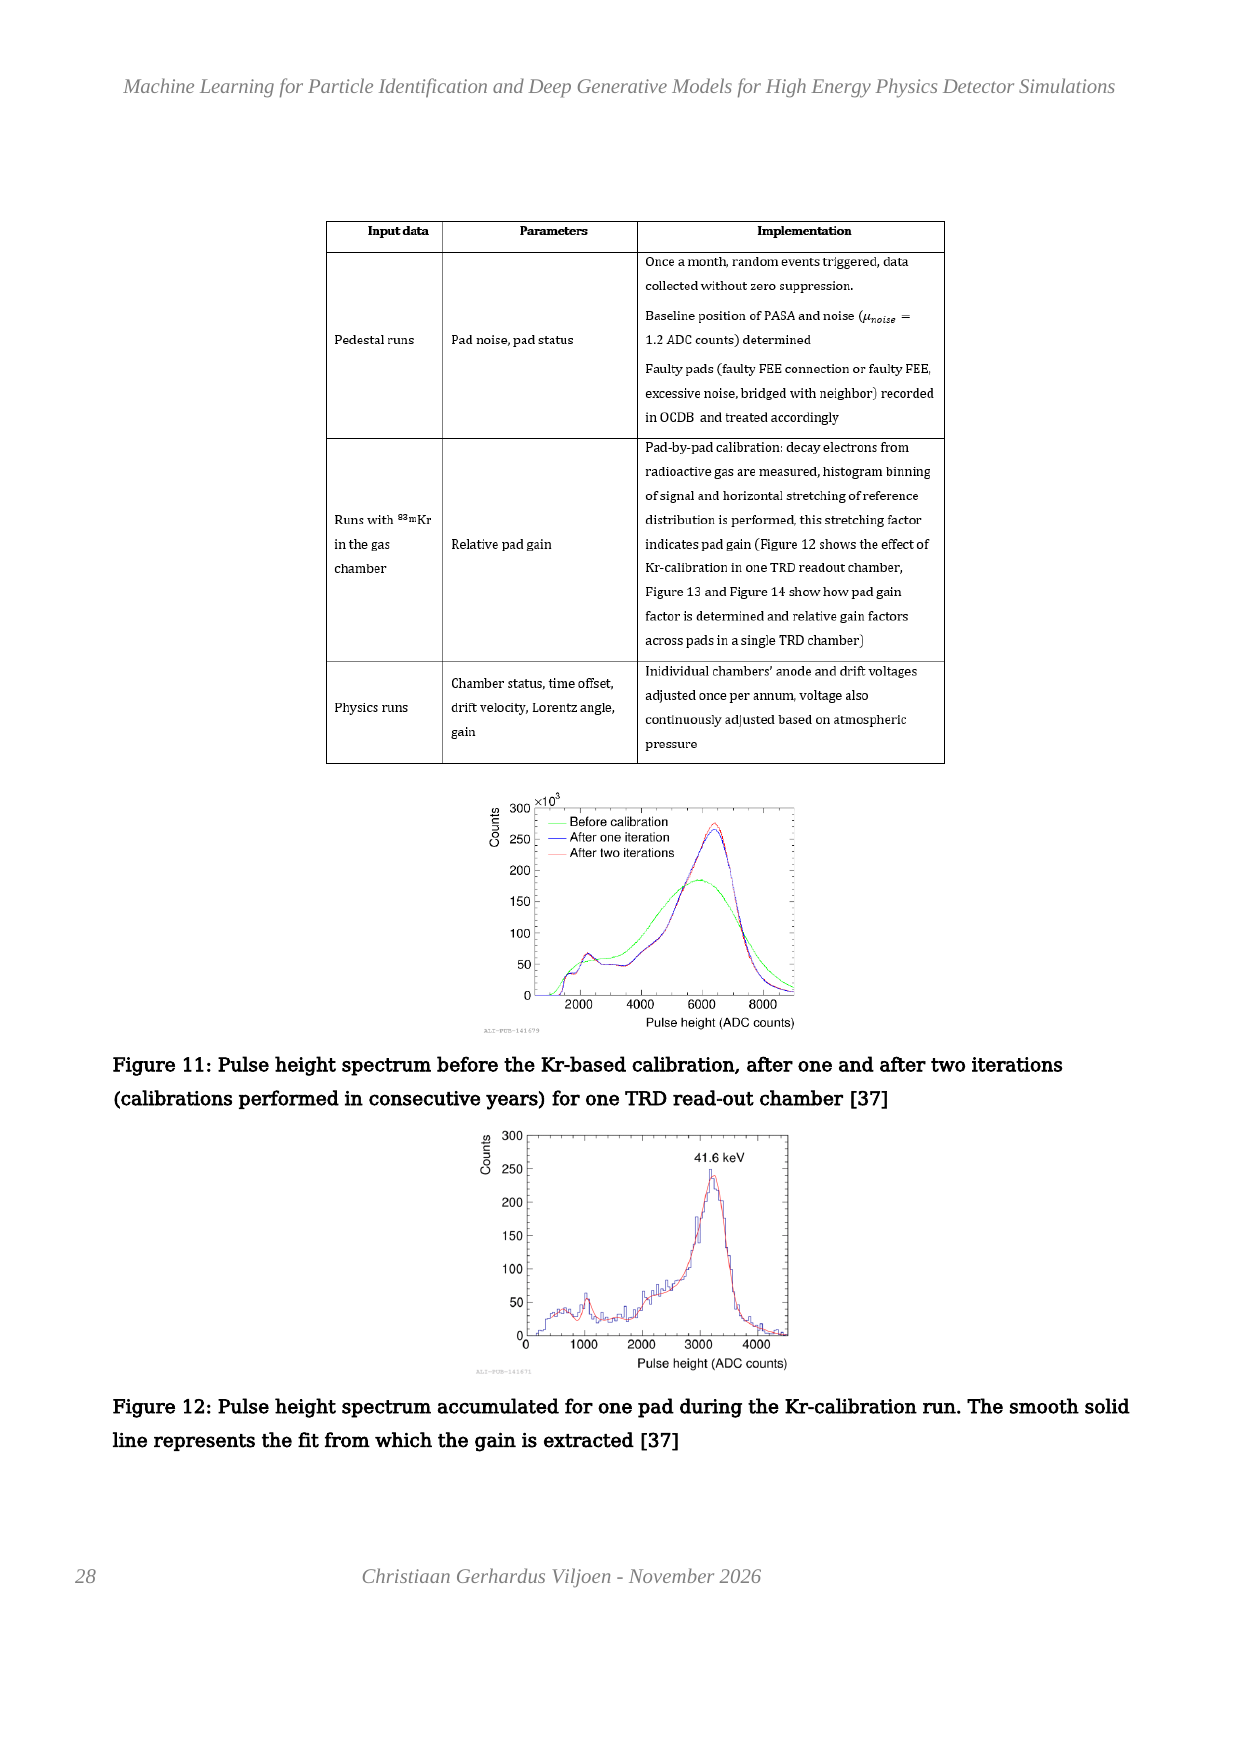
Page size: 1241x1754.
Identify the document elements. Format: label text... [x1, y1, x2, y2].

text Figure 11: Pulse height spectrum before the Kr-based calibration, after one and after two iterations (calibrations performed in consecutive years) for one TRD read-out chamber [112, 1053, 1165, 1109]
picture [321, 219, 957, 773]
picture [483, 792, 795, 1033]
picture [474, 1128, 804, 1375]
text Figure 12: Pulse height spectrum accumulated for one pad during the Kr-calibration run. The smooth solid line represents the fit from which the gain is extracted [112, 1394, 1165, 1451]
